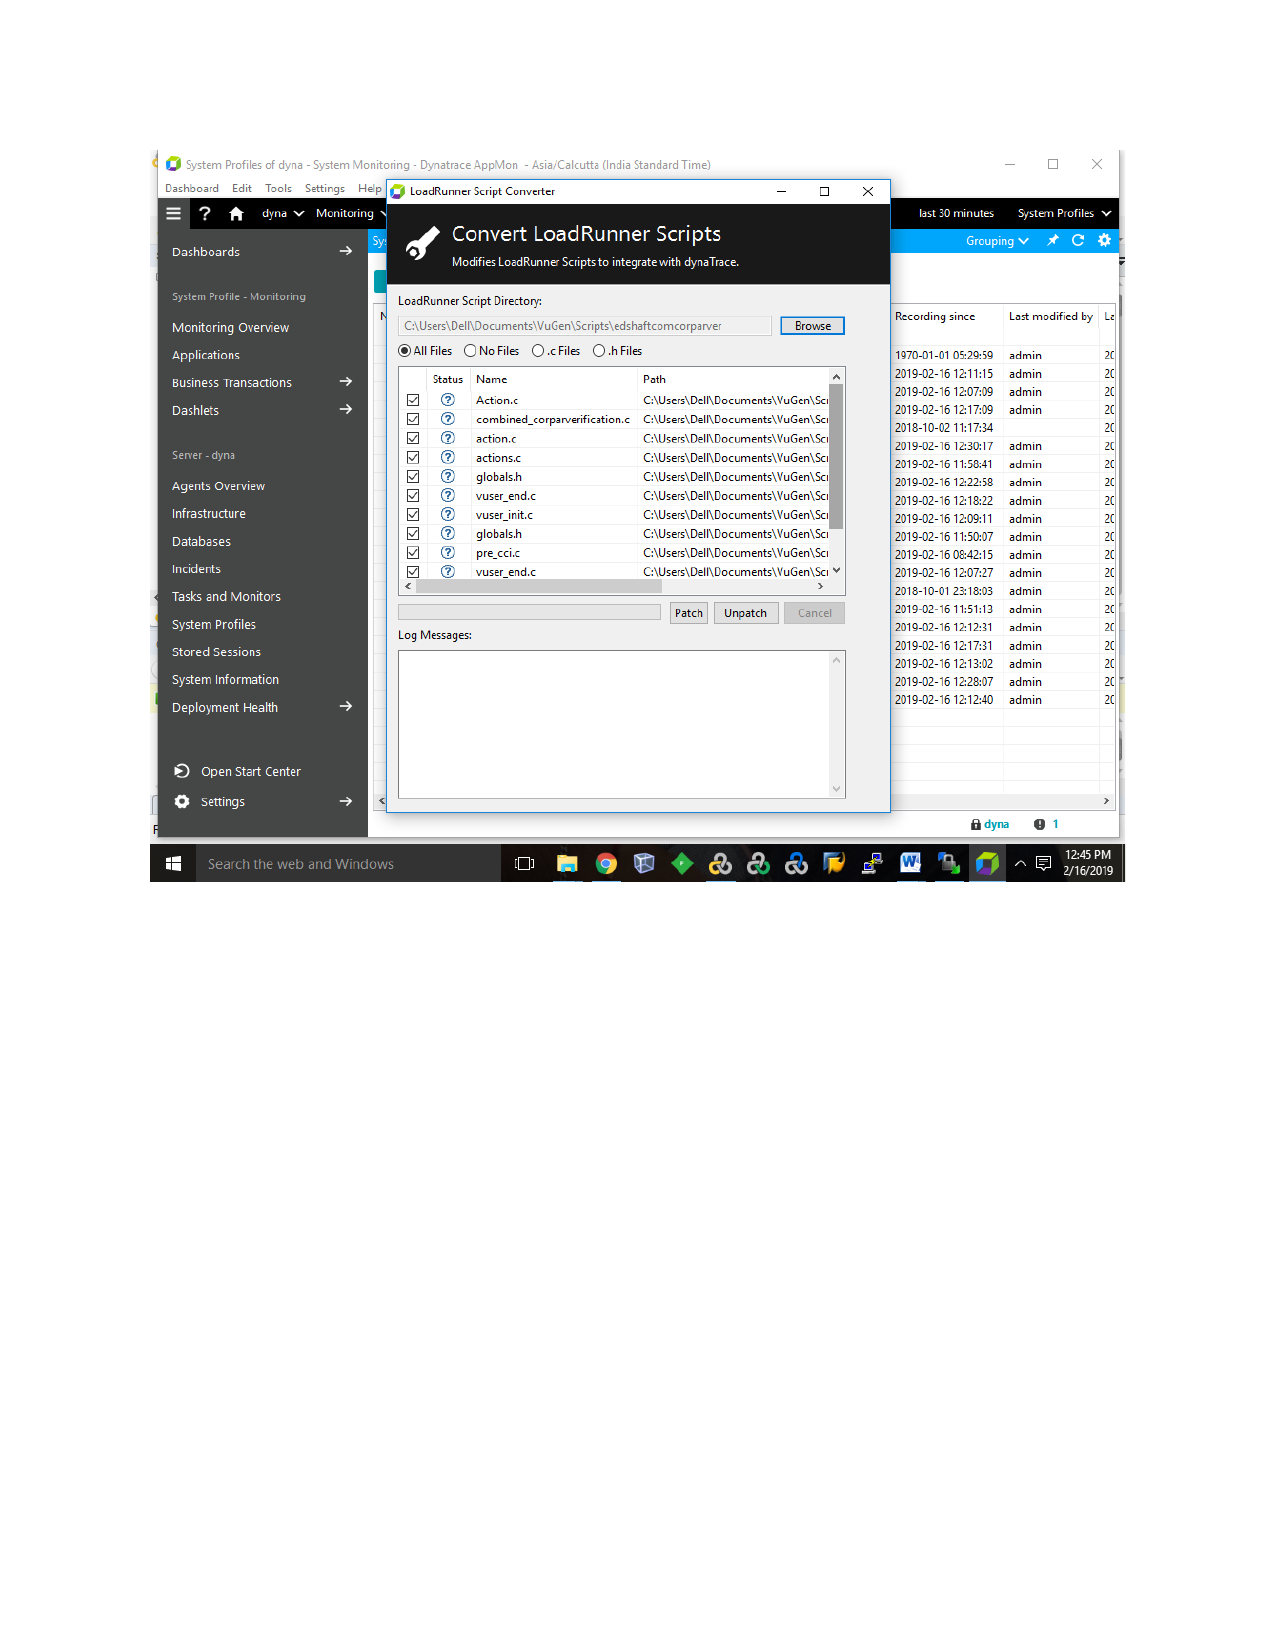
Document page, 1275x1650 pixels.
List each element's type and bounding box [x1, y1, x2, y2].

picture [150, 150, 1125, 882]
